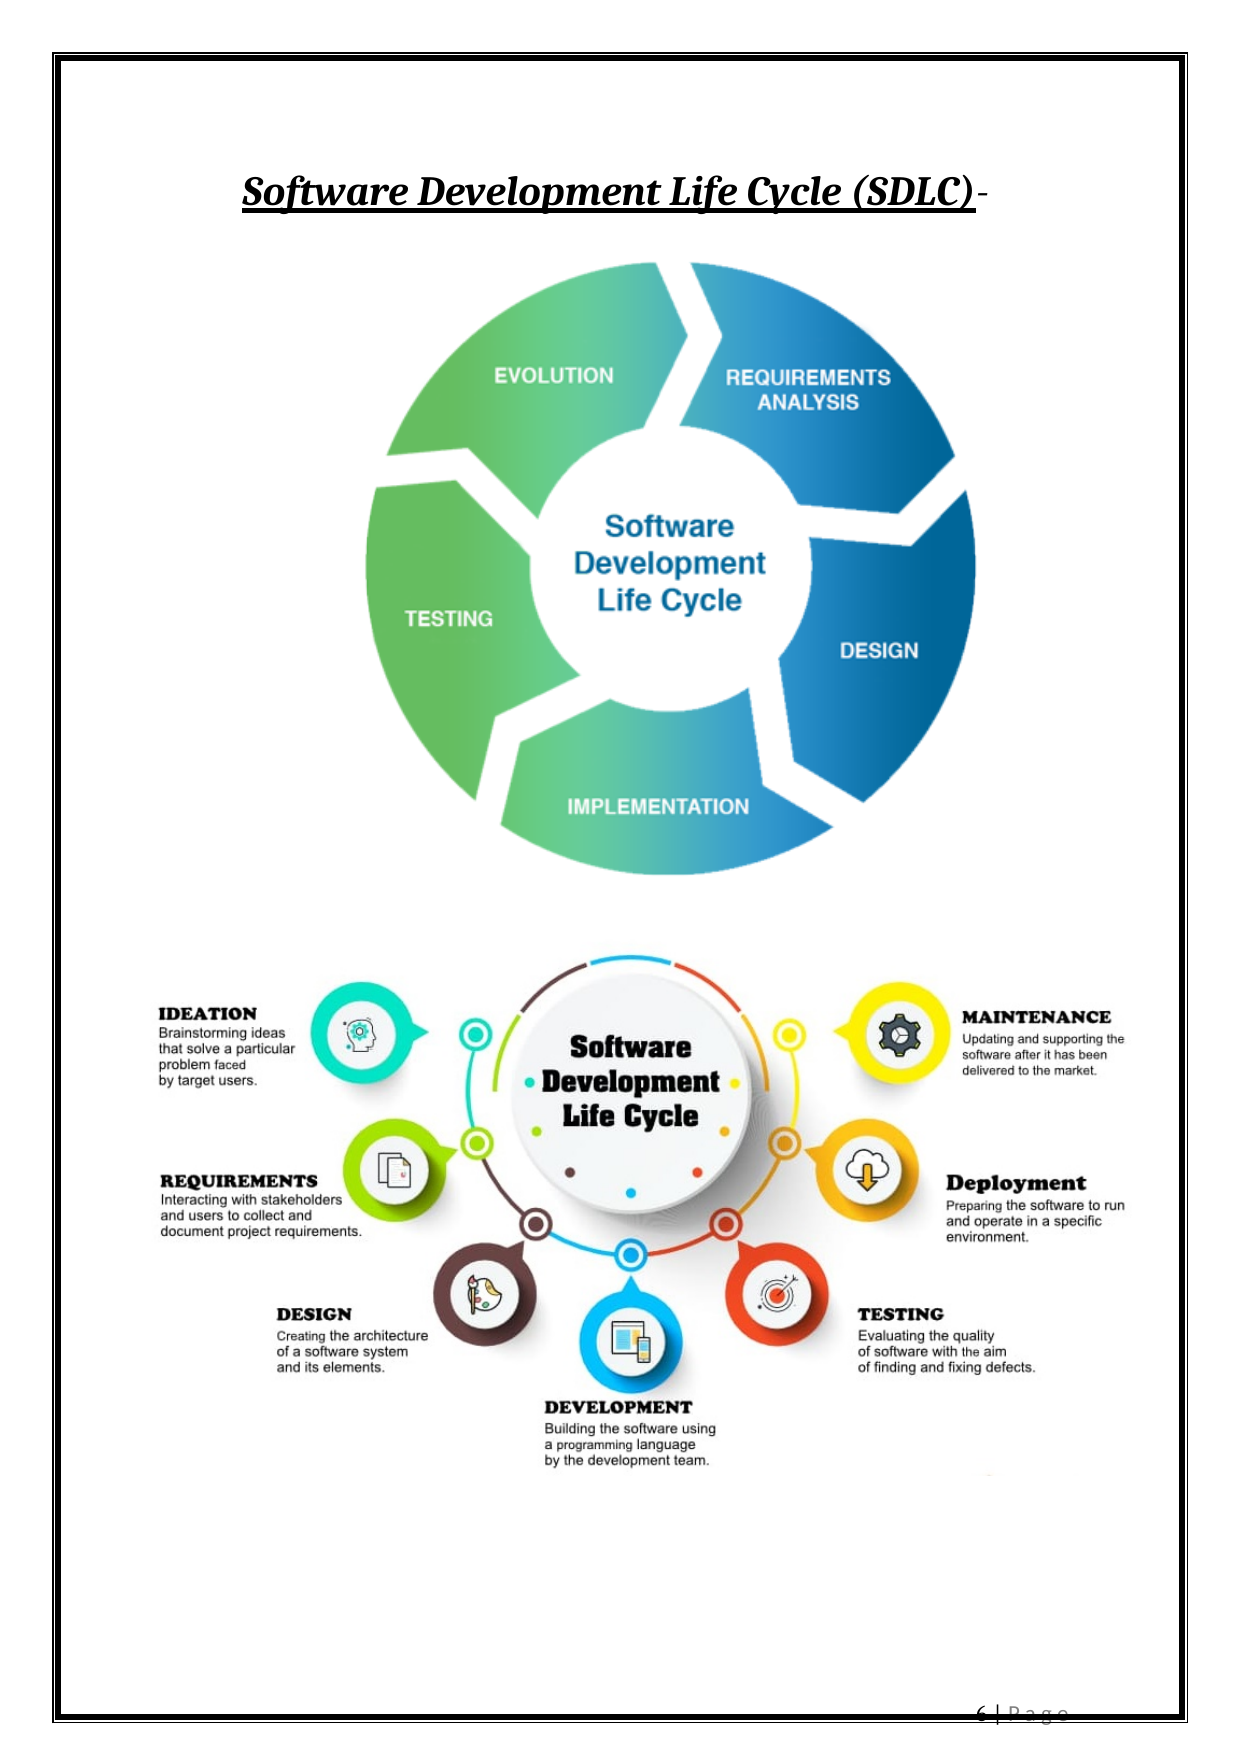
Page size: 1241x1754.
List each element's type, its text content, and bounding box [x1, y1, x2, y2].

text Software Development Life Cycle (SDLC)- [242, 167, 1132, 215]
picture [342, 240, 999, 897]
picture [133, 925, 1133, 1476]
